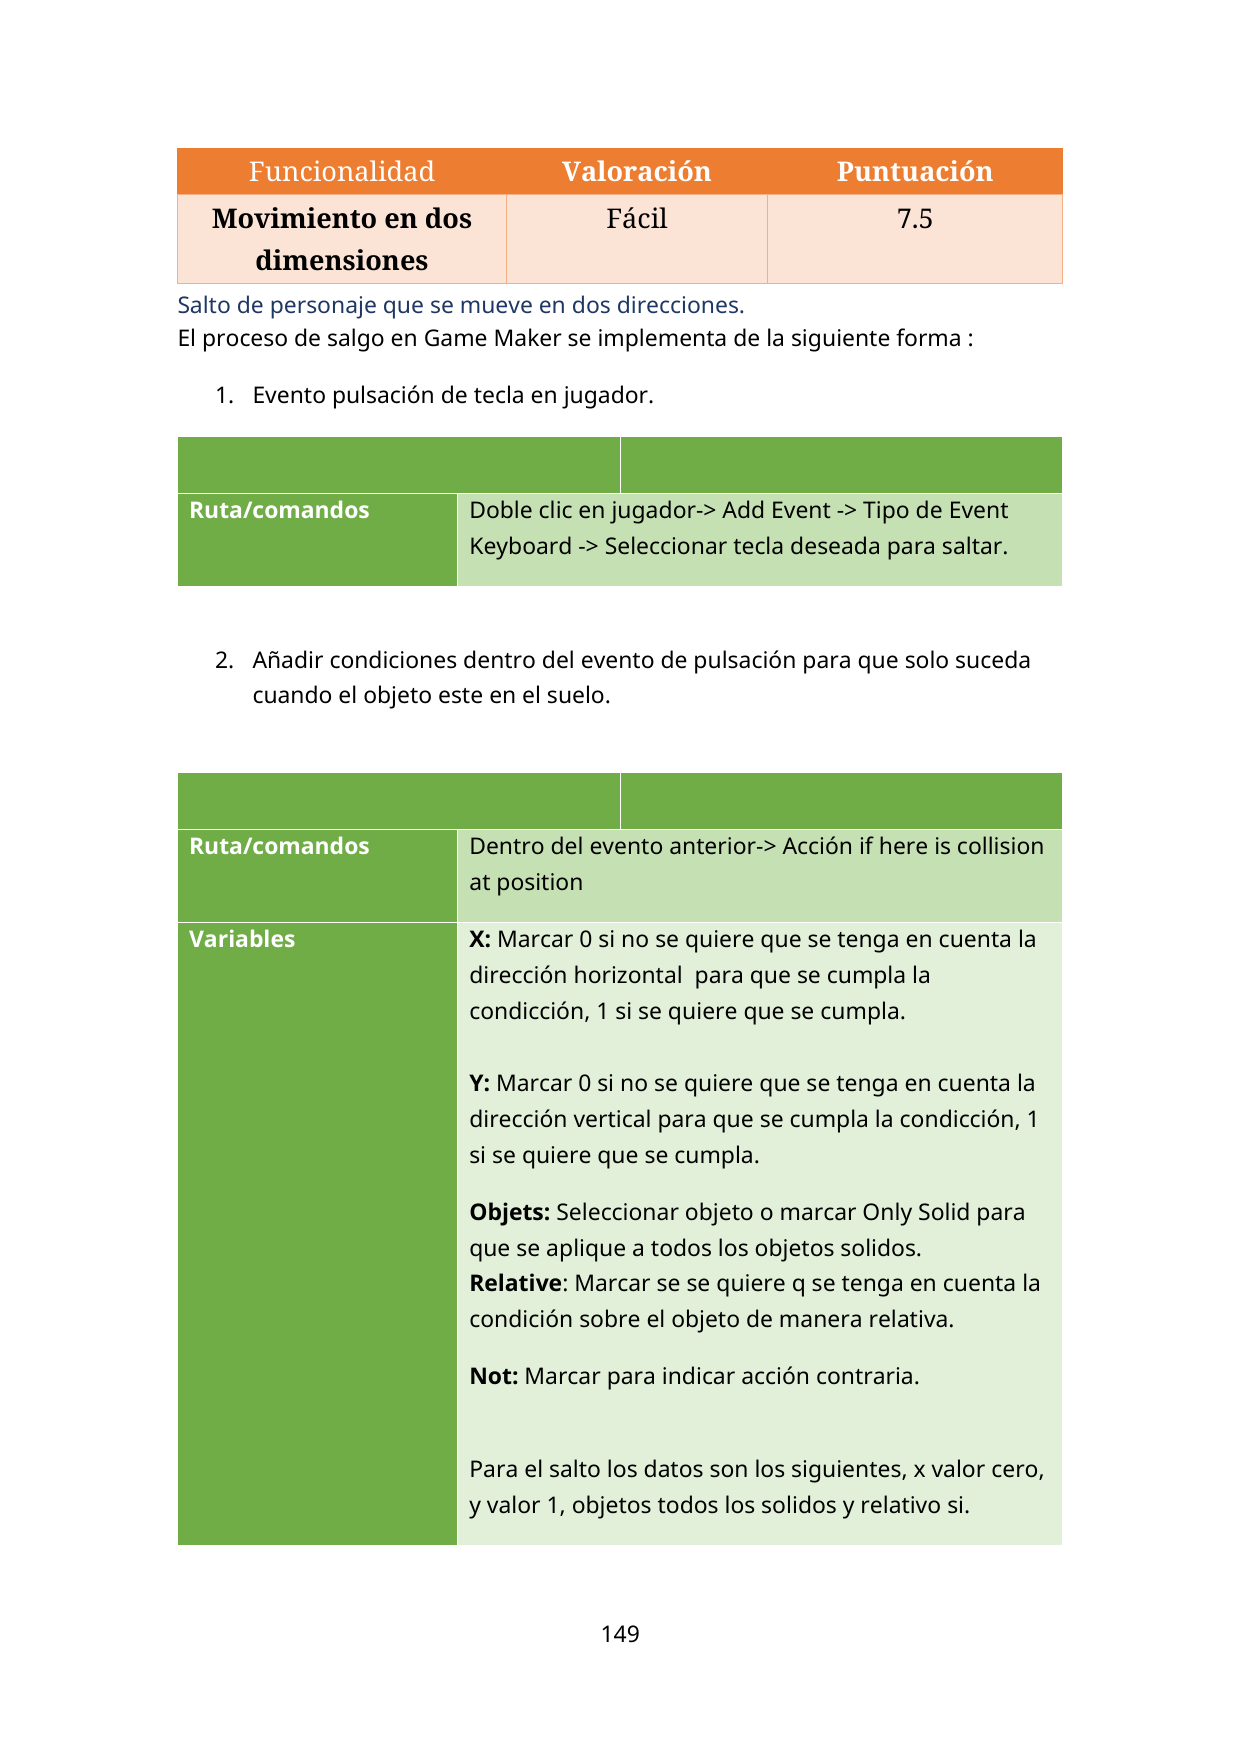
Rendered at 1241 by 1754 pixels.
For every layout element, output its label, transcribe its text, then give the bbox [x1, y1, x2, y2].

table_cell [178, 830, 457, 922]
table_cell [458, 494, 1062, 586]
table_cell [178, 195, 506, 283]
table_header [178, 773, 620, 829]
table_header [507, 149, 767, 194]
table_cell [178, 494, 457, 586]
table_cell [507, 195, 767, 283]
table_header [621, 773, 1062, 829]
subtitle Salto de personaje que se mueve en dos direcciones. [177, 288, 1063, 320]
list Evento pulsación de tecla en jugador. [215, 379, 1063, 410]
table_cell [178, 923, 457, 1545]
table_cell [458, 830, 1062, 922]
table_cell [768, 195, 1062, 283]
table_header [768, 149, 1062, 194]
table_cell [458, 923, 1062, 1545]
list Añadir condiciones dentro del evento de pulsación para que solo suceda cuando el objeto este en el suelo. [215, 643, 1063, 747]
text El proceso de salgo en Game Maker se implementa de la siguiente forma : [177, 322, 1063, 353]
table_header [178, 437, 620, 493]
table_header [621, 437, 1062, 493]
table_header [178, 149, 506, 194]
